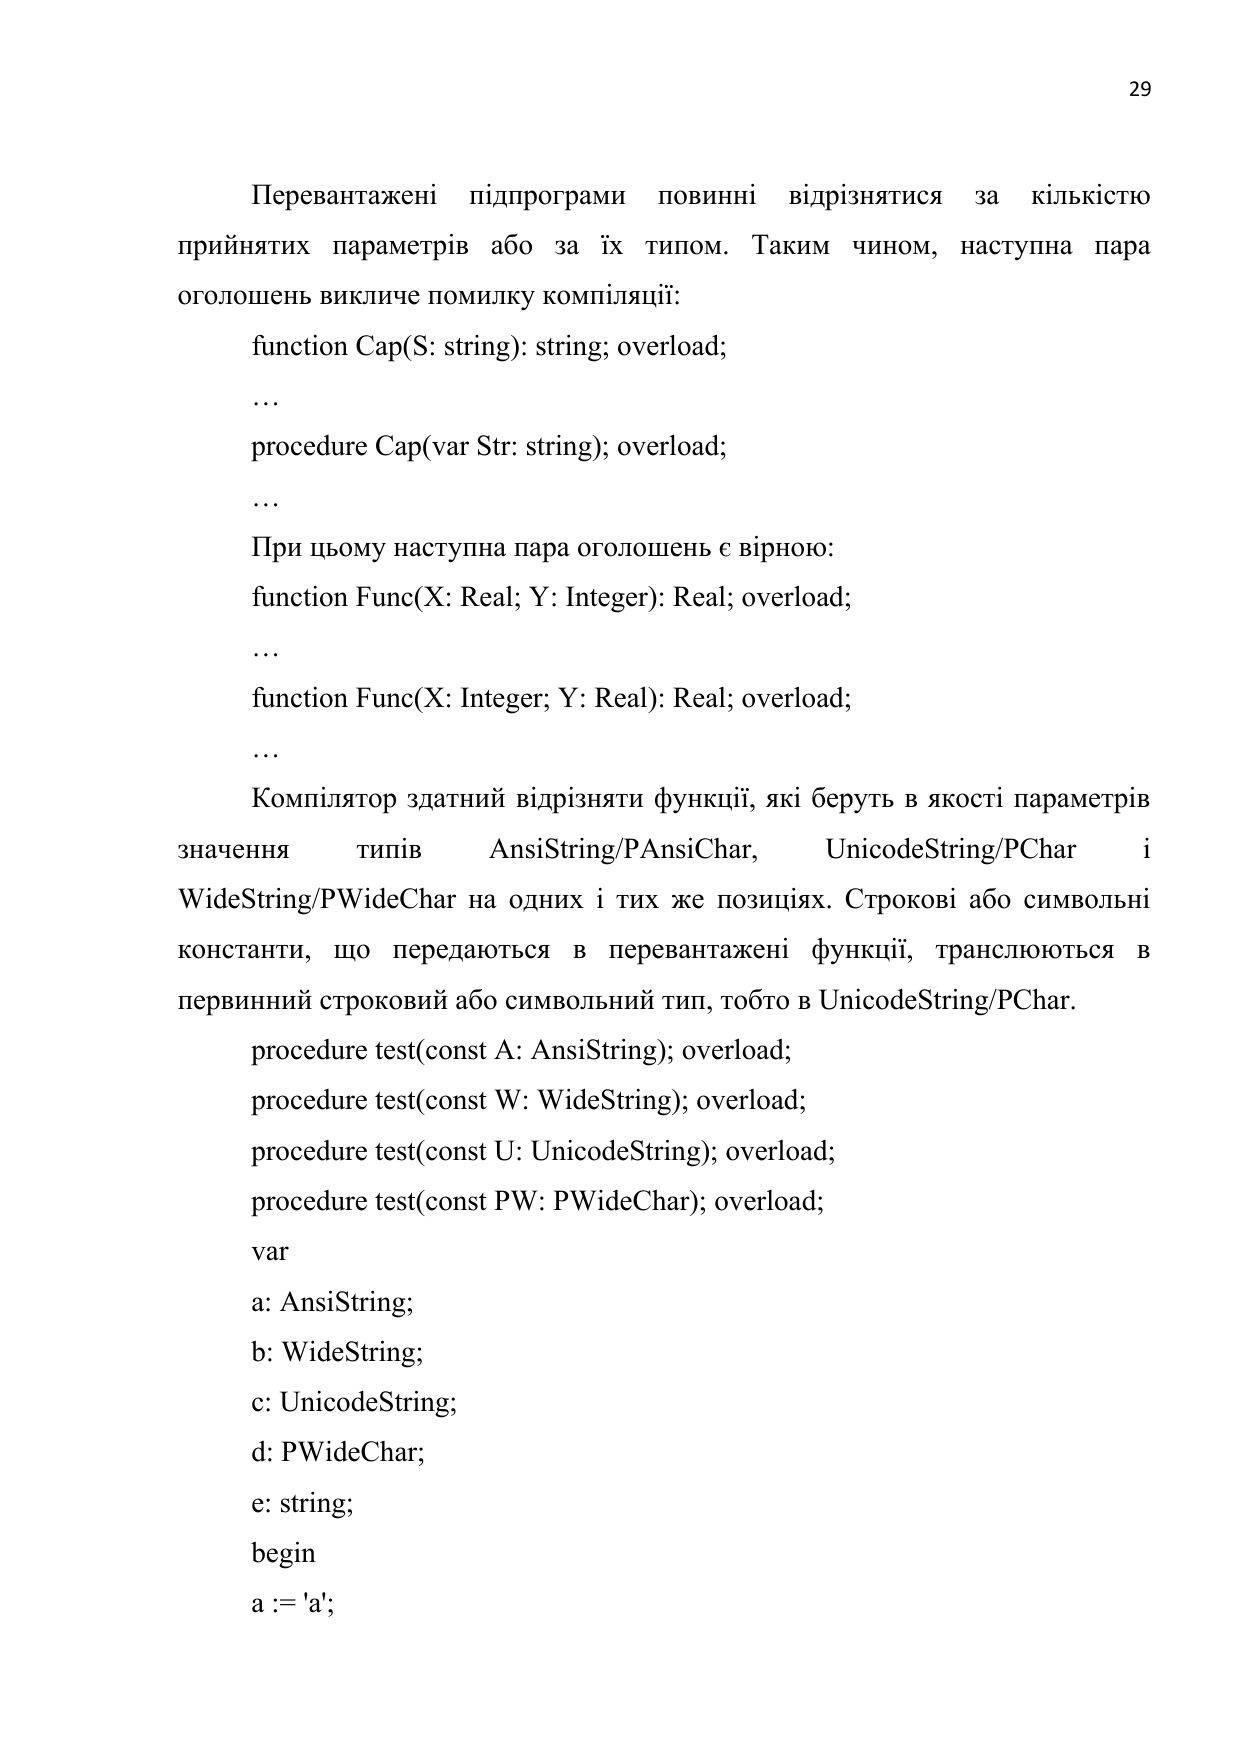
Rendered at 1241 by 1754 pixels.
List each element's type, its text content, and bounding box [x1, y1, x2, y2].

text procedure Cap(var Str: string); overload; [177, 428, 1152, 462]
text При цьому наступна пара оголошень є вірною: [177, 529, 1152, 562]
text … [177, 629, 1152, 663]
text function Func(X: Real; Y: Integer): Real; overload; [177, 579, 1152, 613]
text … [177, 479, 1152, 512]
text begin [177, 1535, 1152, 1569]
text b: WideString; [177, 1334, 1152, 1367]
text … [177, 378, 1152, 412]
text procedure test(const W: WideString); overload; [177, 1082, 1152, 1116]
text function Func(X: Integer; Y: Real): Real; overload; [177, 680, 1152, 713]
text d: PWideChar; [177, 1434, 1152, 1468]
text function Cap(S: string): string; overload; [177, 328, 1152, 361]
text Компілятор здатний відрізняти функції, які беруть в якості параметрів значення типів AnsiString/PAnsiChar, UnicodeString/PChar і WideString/PWideChar на одних і тих же позиціях. Строкові або символьні константи, що передаються в перевантажені функції, транслюються в первинний строковий або символьний тип, тобто в UnicodeString/PChar. [177, 781, 1152, 1015]
text procedure test(const U: UnicodeString); overload; [177, 1133, 1152, 1166]
text procedure test(const PW: PWideChar); overload; [177, 1183, 1152, 1217]
text procedure test(const A: AnsiString); overload; [177, 1032, 1152, 1066]
text c: UnicodeString; [177, 1384, 1152, 1418]
text e: string; [177, 1485, 1152, 1518]
text Перевантажені підпрограми повинні відрізнятися за кількістю прийнятих параметрів або за їх типом. Таким чином, наступна пара оголошень викличе помилку компіляції: [177, 177, 1152, 311]
text var [177, 1233, 1152, 1267]
text a := 'a'; [177, 1586, 1152, 1619]
text … [177, 730, 1152, 764]
text a: AnsiString; [177, 1284, 1152, 1317]
